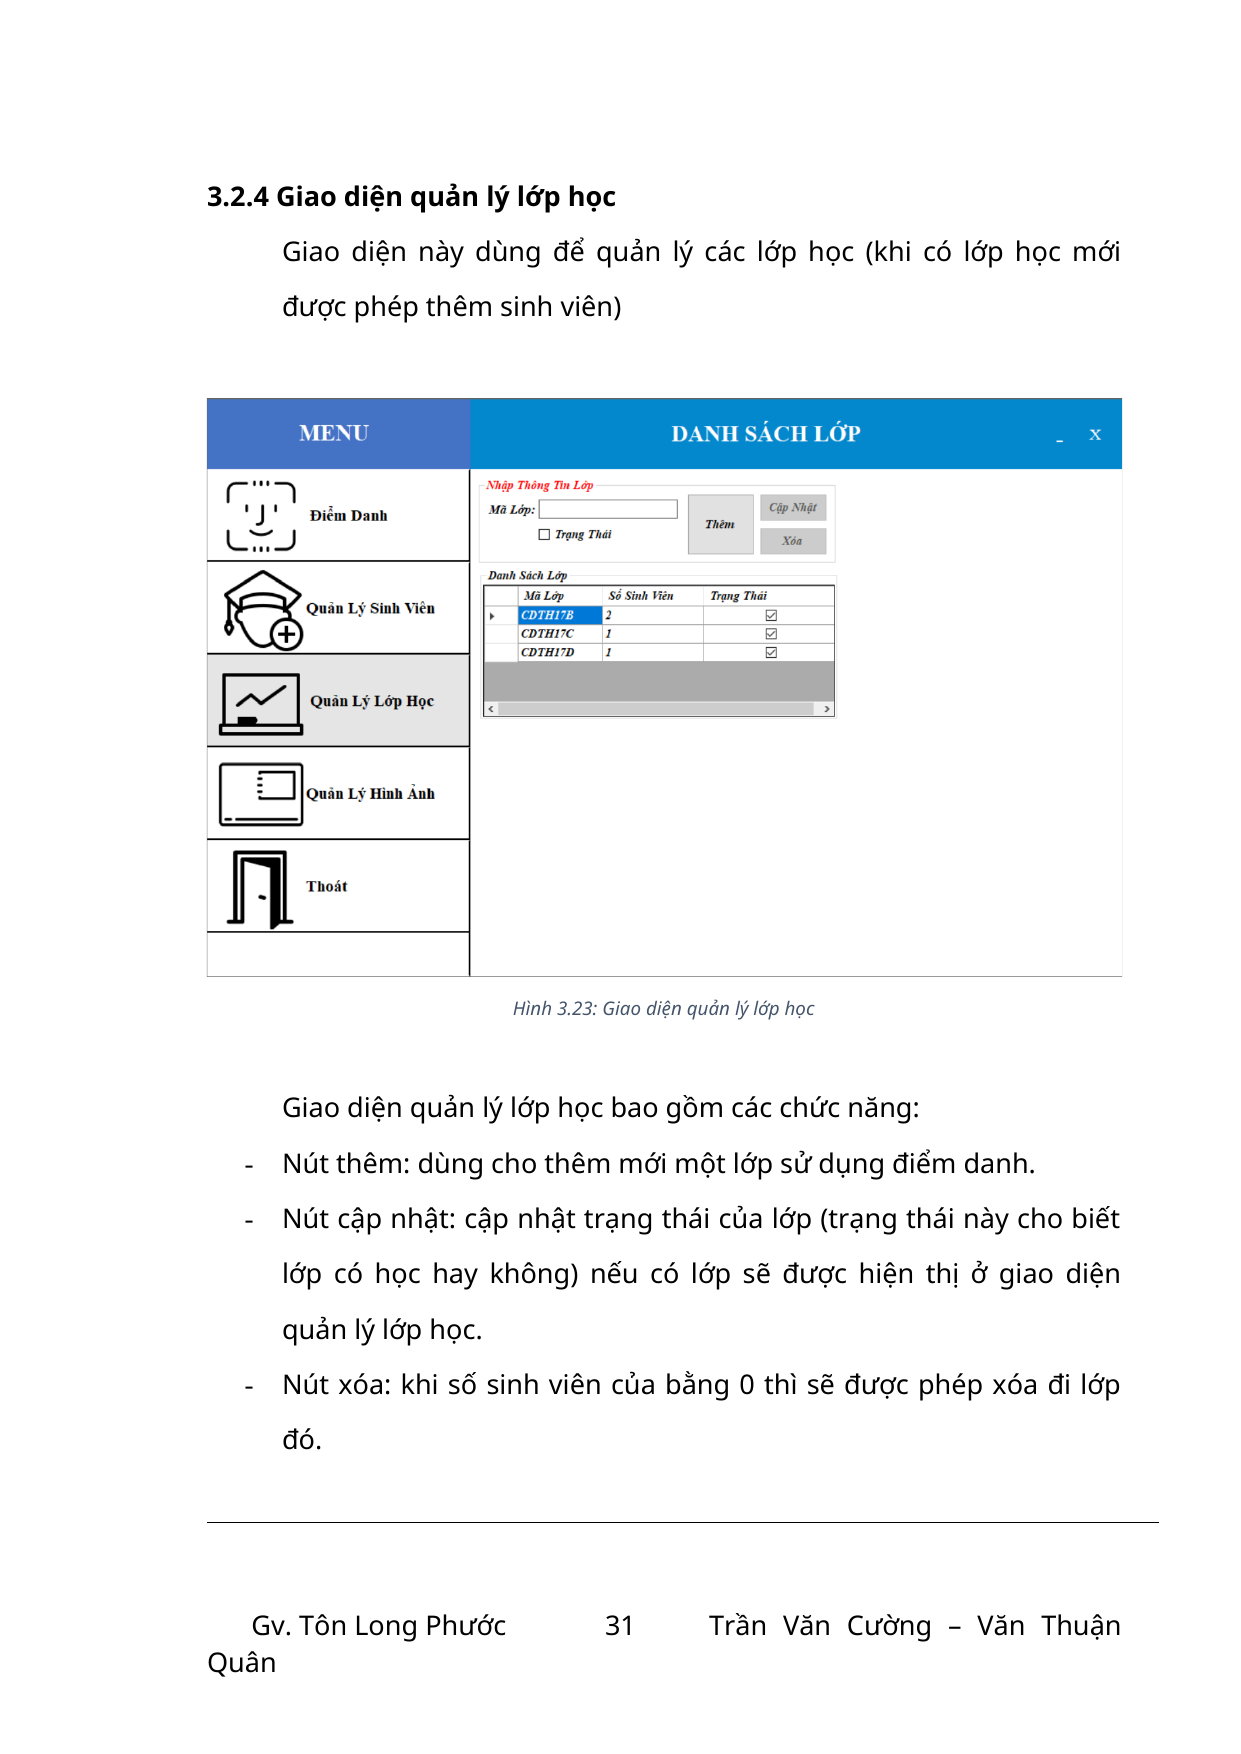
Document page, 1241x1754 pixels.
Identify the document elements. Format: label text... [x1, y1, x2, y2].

text Giao diện này dùng để quản lý các lớp học (khi có lớp học mới được phép thêm sinh viên) [282, 232, 1122, 325]
picture [816, 427, 821, 441]
text Hình .: Giao diện quản lý lớp học [207, 995, 1122, 1021]
picture [733, 427, 737, 441]
picture [763, 427, 772, 441]
picture [793, 427, 797, 441]
list Nút cập nhật: cập nhật trạng thái của lớp (trạng thái này cho biết lớp có học hay không) nếu có lớp sẽ được hiện thị ở giao diện quản lý lớp học. [244, 1199, 1122, 1347]
picture [206, 398, 1123, 977]
picture [707, 427, 719, 441]
picture [746, 428, 757, 441]
picture [840, 427, 846, 441]
picture [674, 427, 678, 441]
picture [723, 427, 728, 441]
picture [849, 427, 854, 441]
picture [682, 427, 687, 440]
picture [1092, 430, 1100, 439]
picture [830, 427, 835, 439]
list Nút xóa: khi số sinh viên của bằng 0 thì sẽ được phép xóa đi lớp đó. [244, 1366, 1122, 1458]
picture [694, 427, 702, 441]
text Giao diện quản lý lớp học bao gồm các chức năng: [207, 1089, 1122, 1126]
list Nút thêm: dùng cho thêm mới một lớp sử dụng điểm danh. [244, 1144, 1122, 1181]
picture [802, 427, 806, 441]
subtitle Giao diện quản lý lớp học [207, 177, 1122, 214]
picture [775, 427, 782, 441]
